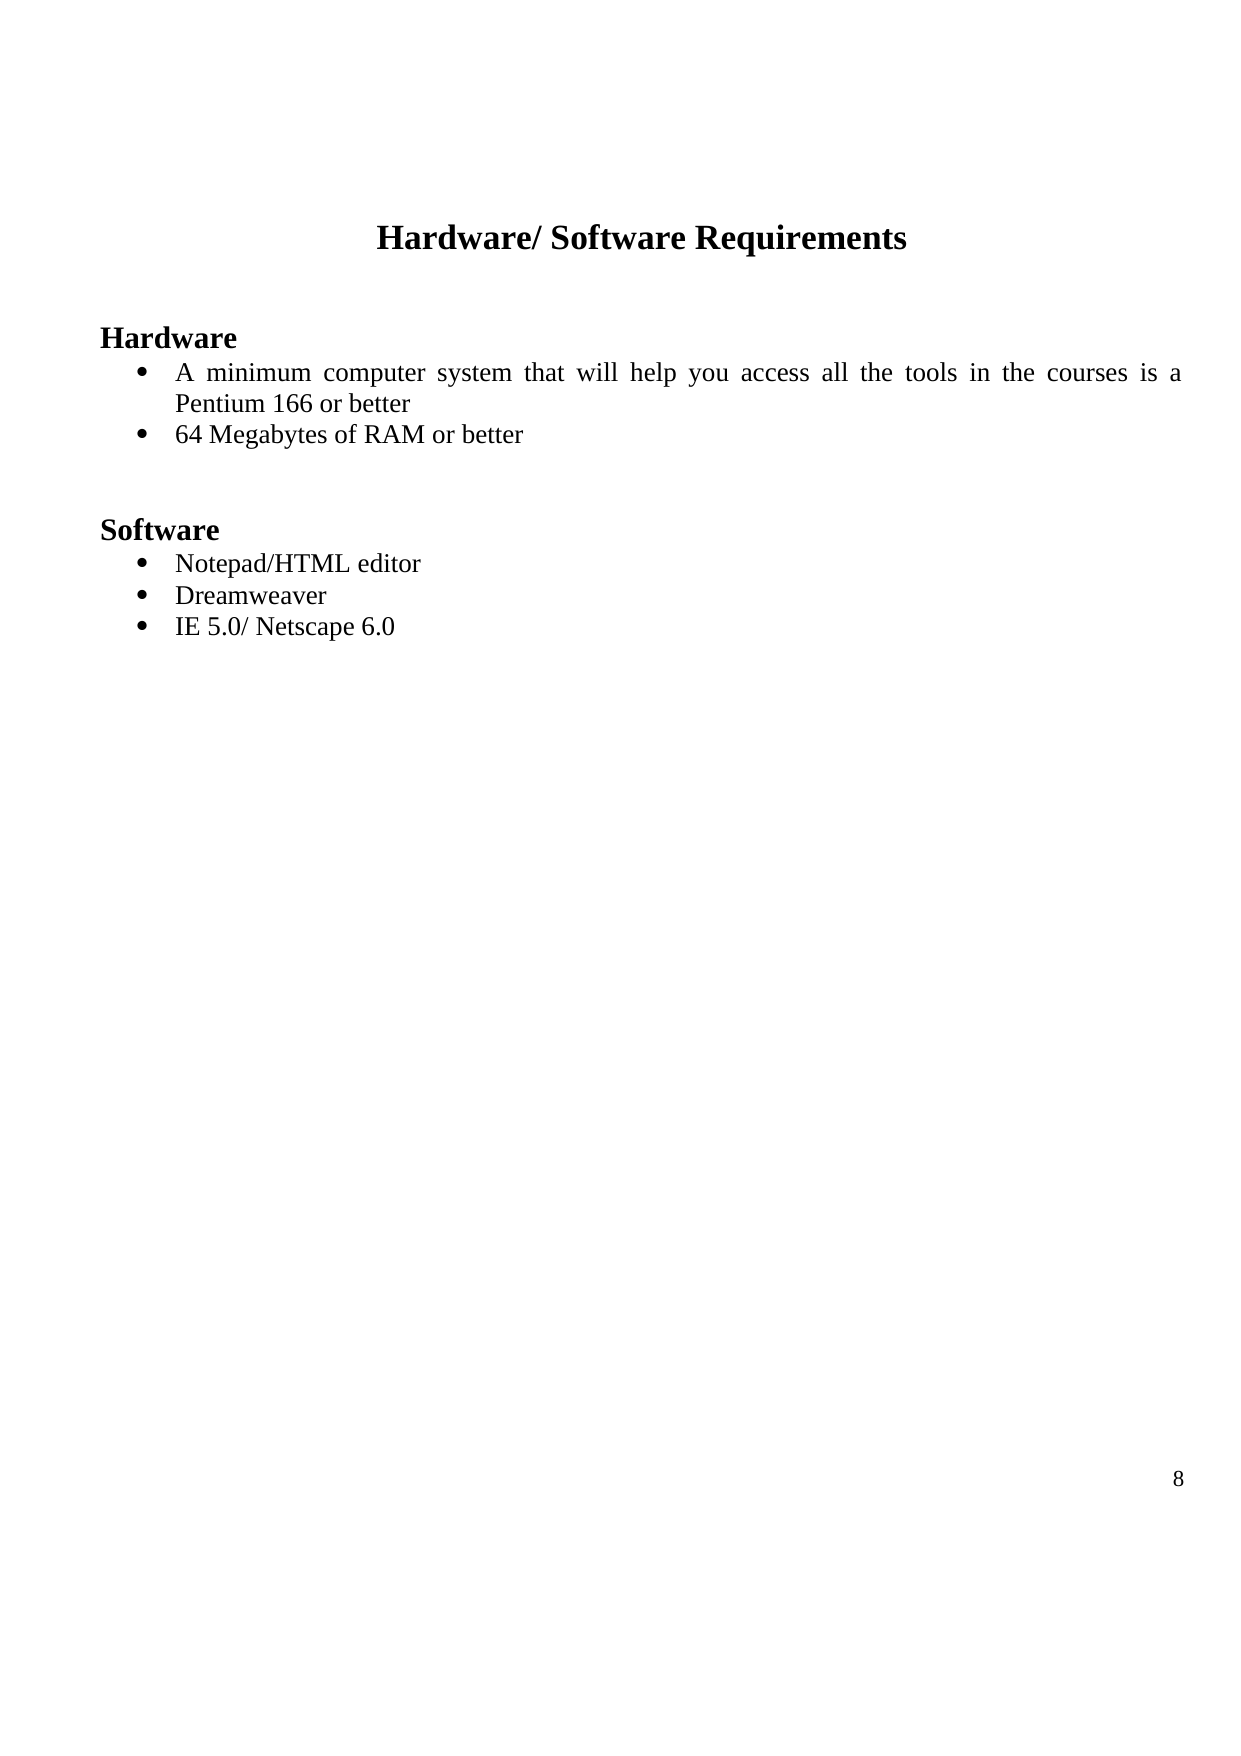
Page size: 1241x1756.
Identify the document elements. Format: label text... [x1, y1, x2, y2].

list Dreamweaver [137, 579, 1184, 610]
text Hardware [100, 320, 1184, 356]
text Software [100, 512, 1184, 547]
text Hardware/ Software Requirements [100, 217, 1184, 257]
list 64 Megabytes of RAM or better [137, 418, 1184, 449]
list IE 5.0/ Netscape 6.0 [137, 610, 1184, 641]
list Notepad/HTML editor [137, 547, 1184, 579]
list A minimum computer system that will help you access all the tools in the courses is a Pentium 166 or better [137, 356, 1184, 418]
